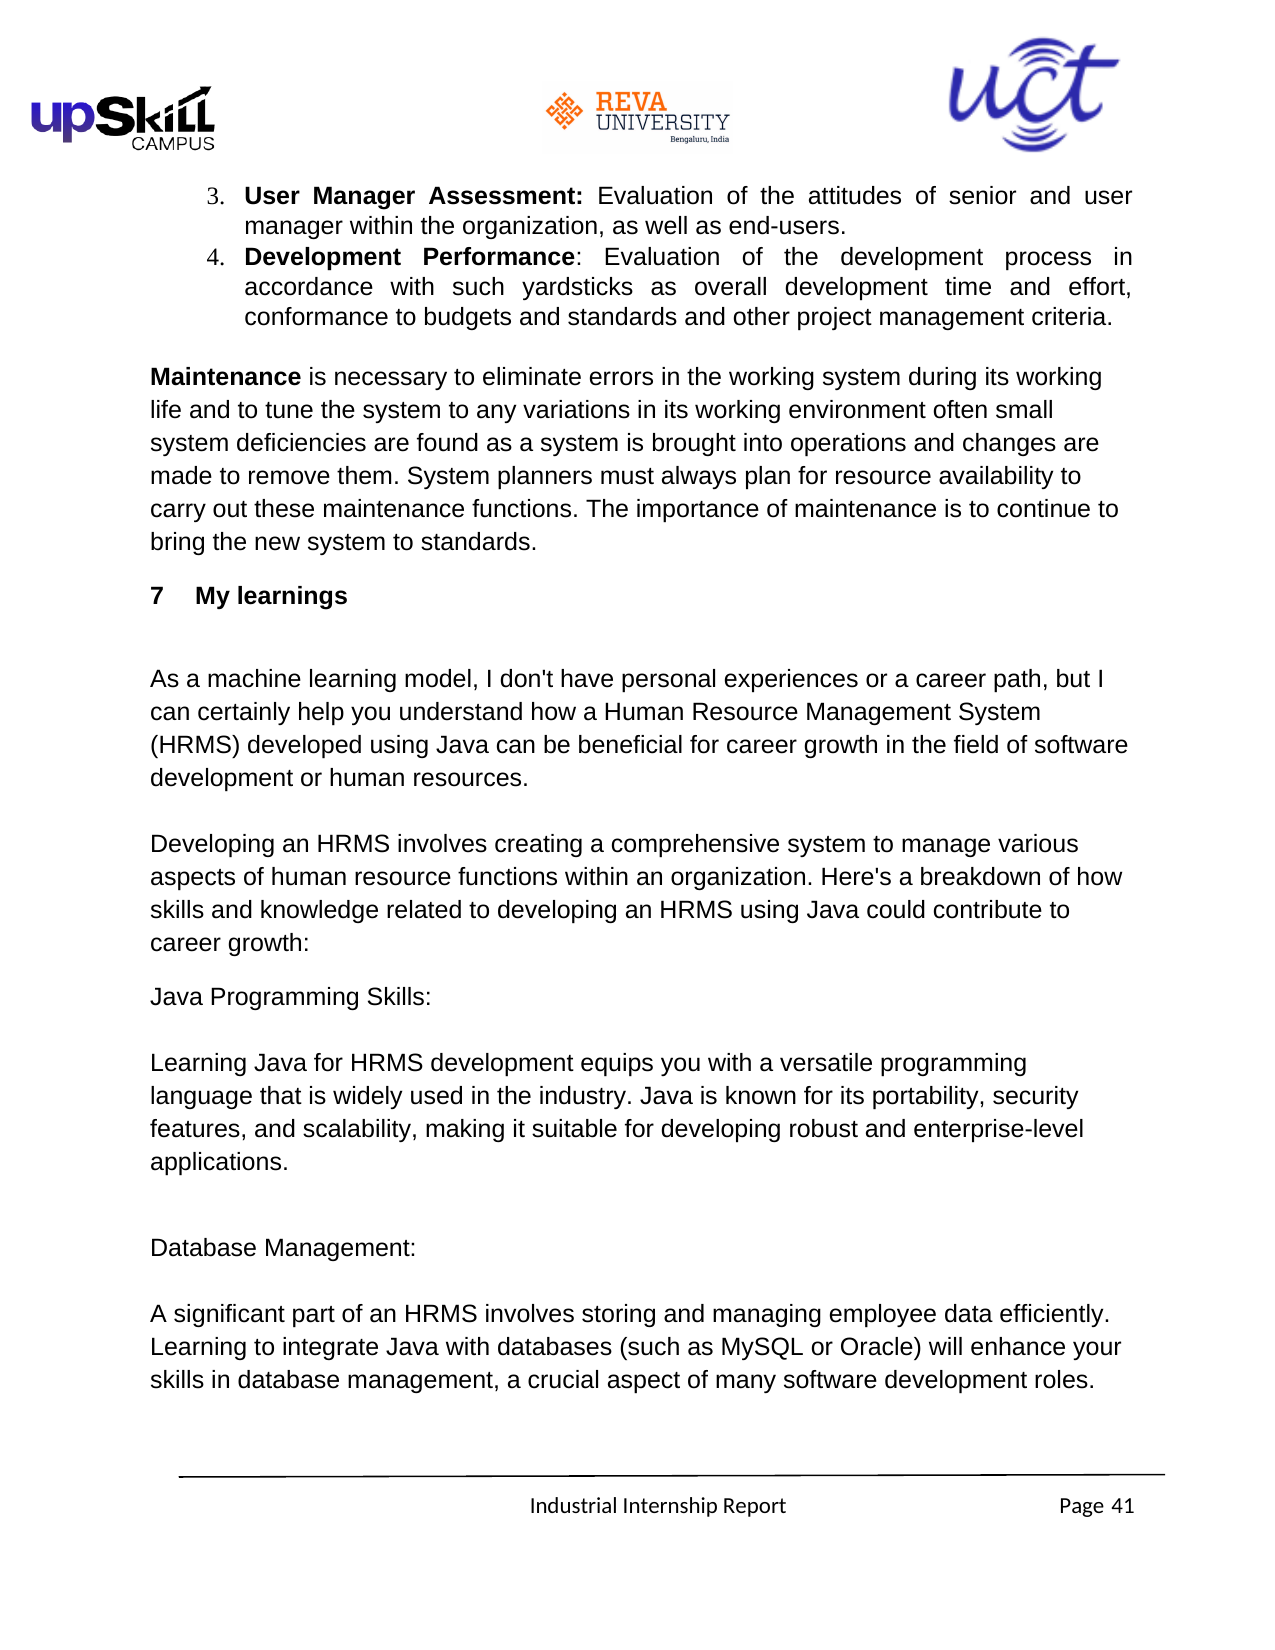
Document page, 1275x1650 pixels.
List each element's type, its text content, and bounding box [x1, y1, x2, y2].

picture [0, 73, 246, 154]
text As a machine learning model, I don't have personal experiences or a career path, but I can certainly help you understand how a Human Resource Management System (HRMS) developed using Java can be beneficial for career growth in the field of software development or human resources. Developing an HRMS involves creating a comprehensive system to manage various aspects of human resource functions within an organization. Here's a breakdown of how skills and knowledge related to developing an HRMS using Java could contribute to career growth: [150, 664, 1134, 957]
subtitle My learnings [150, 581, 1134, 610]
picture [946, 28, 1125, 154]
list User Manager Assessment: Evaluation of the attitudes of senior and user manager within the organization, as well as end-users. [206, 181, 1134, 240]
text Java Programming Skills: Learning Java for HRMS development equips you with a versatile programming language that is widely used in the industry. Java is known for its portability, security features, and scalability, making it suitable for developing robust and enterprise-level applications. [150, 982, 1134, 1208]
picture [541, 81, 734, 154]
list Development Performance: Evaluation of the development process in accordance with such yardsticks as overall development time and effort, conformance to budgets and standards and other project management criteria. [206, 242, 1134, 330]
text Database Management: A significant part of an HRMS involves storing and managing employee data efficiently. Learning to integrate Java with databases (such as MySQL or Oracle) will enhance your skills in database management, a crucial aspect of many software development roles. [150, 1233, 1134, 1394]
text Maintenance is necessary to eliminate errors in the working system during its working life and to tune the system to any variations in its working environment often small system deficiencies are found as a system is brought into operations and changes are made to remove them. System planners must always plan for resource availability to carry out these maintenance functions. The importance of maintenance is to continue to bring the new system to standards. [150, 362, 1134, 556]
